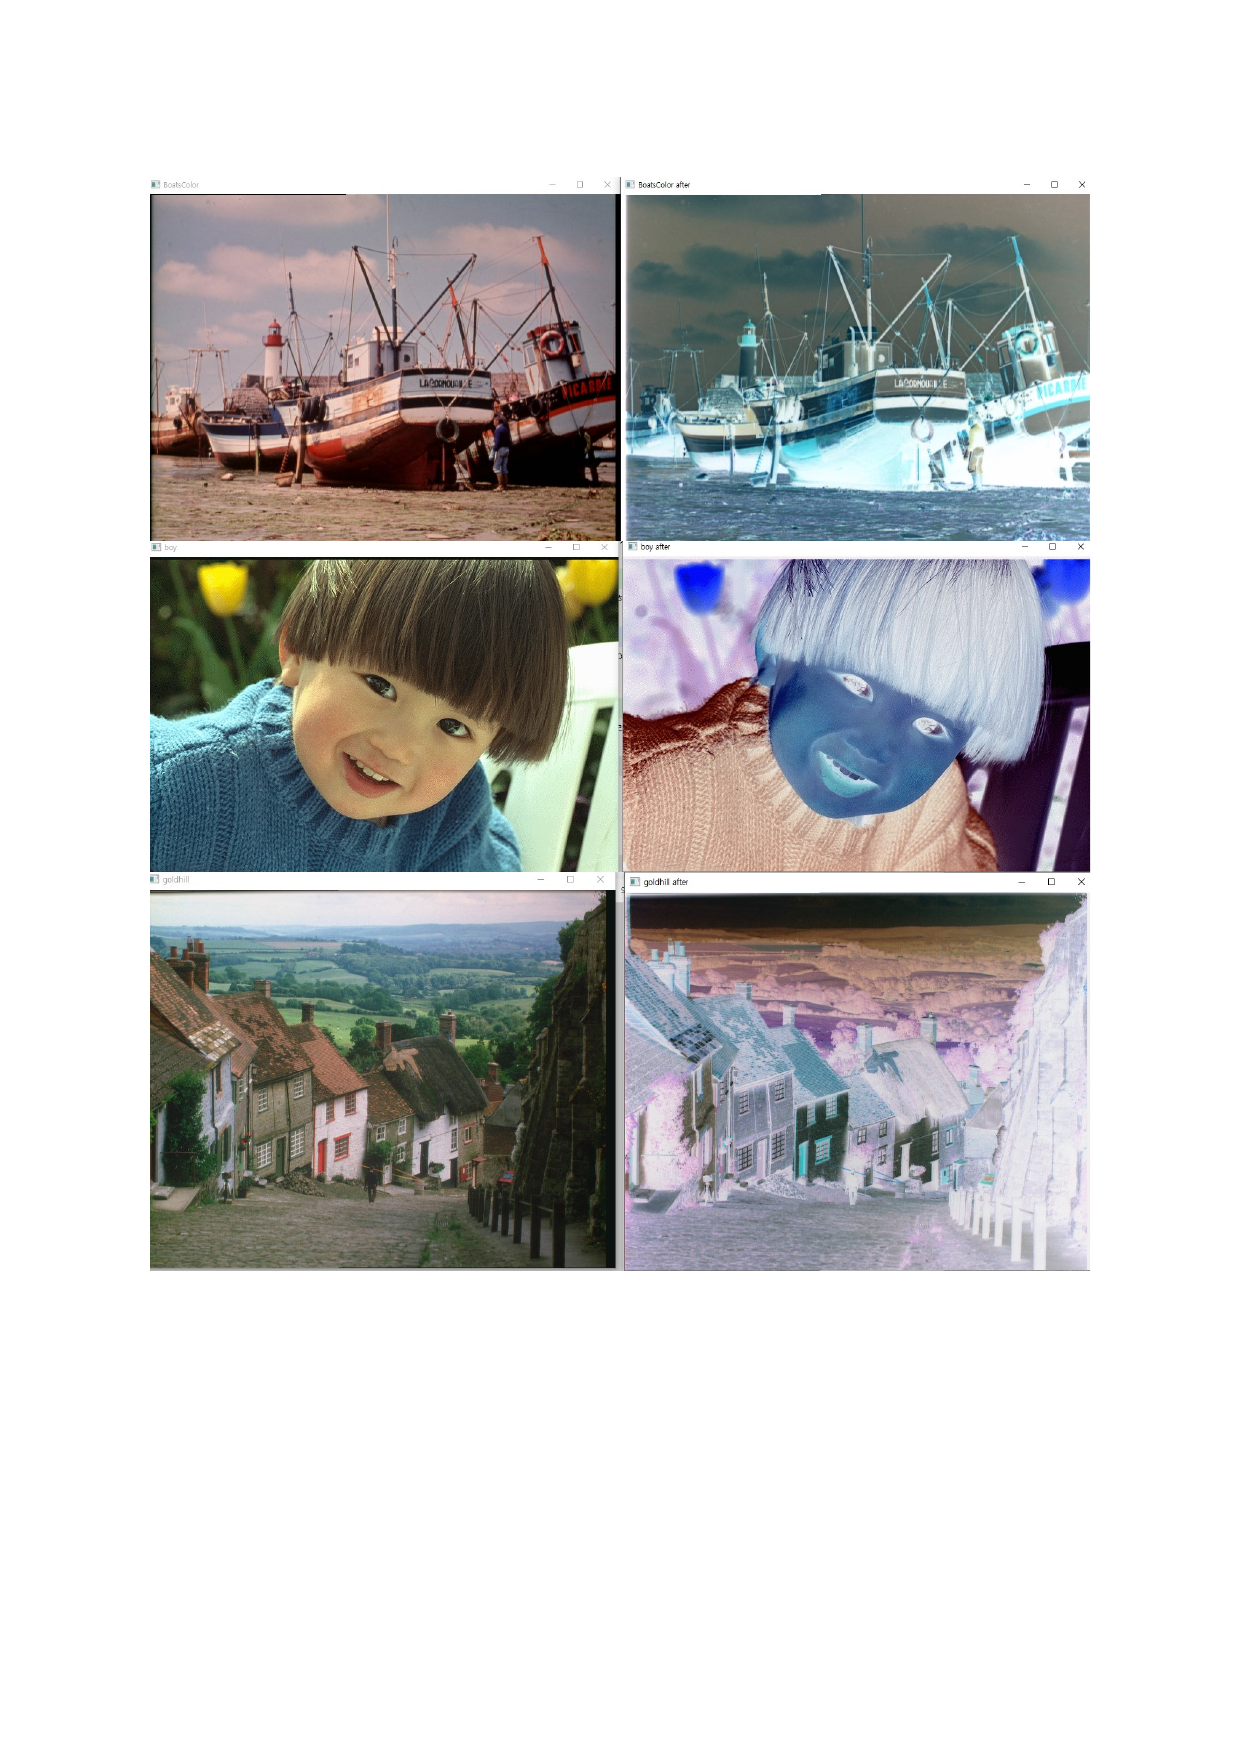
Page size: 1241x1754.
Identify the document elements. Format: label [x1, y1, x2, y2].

picture [150, 177, 1091, 1271]
